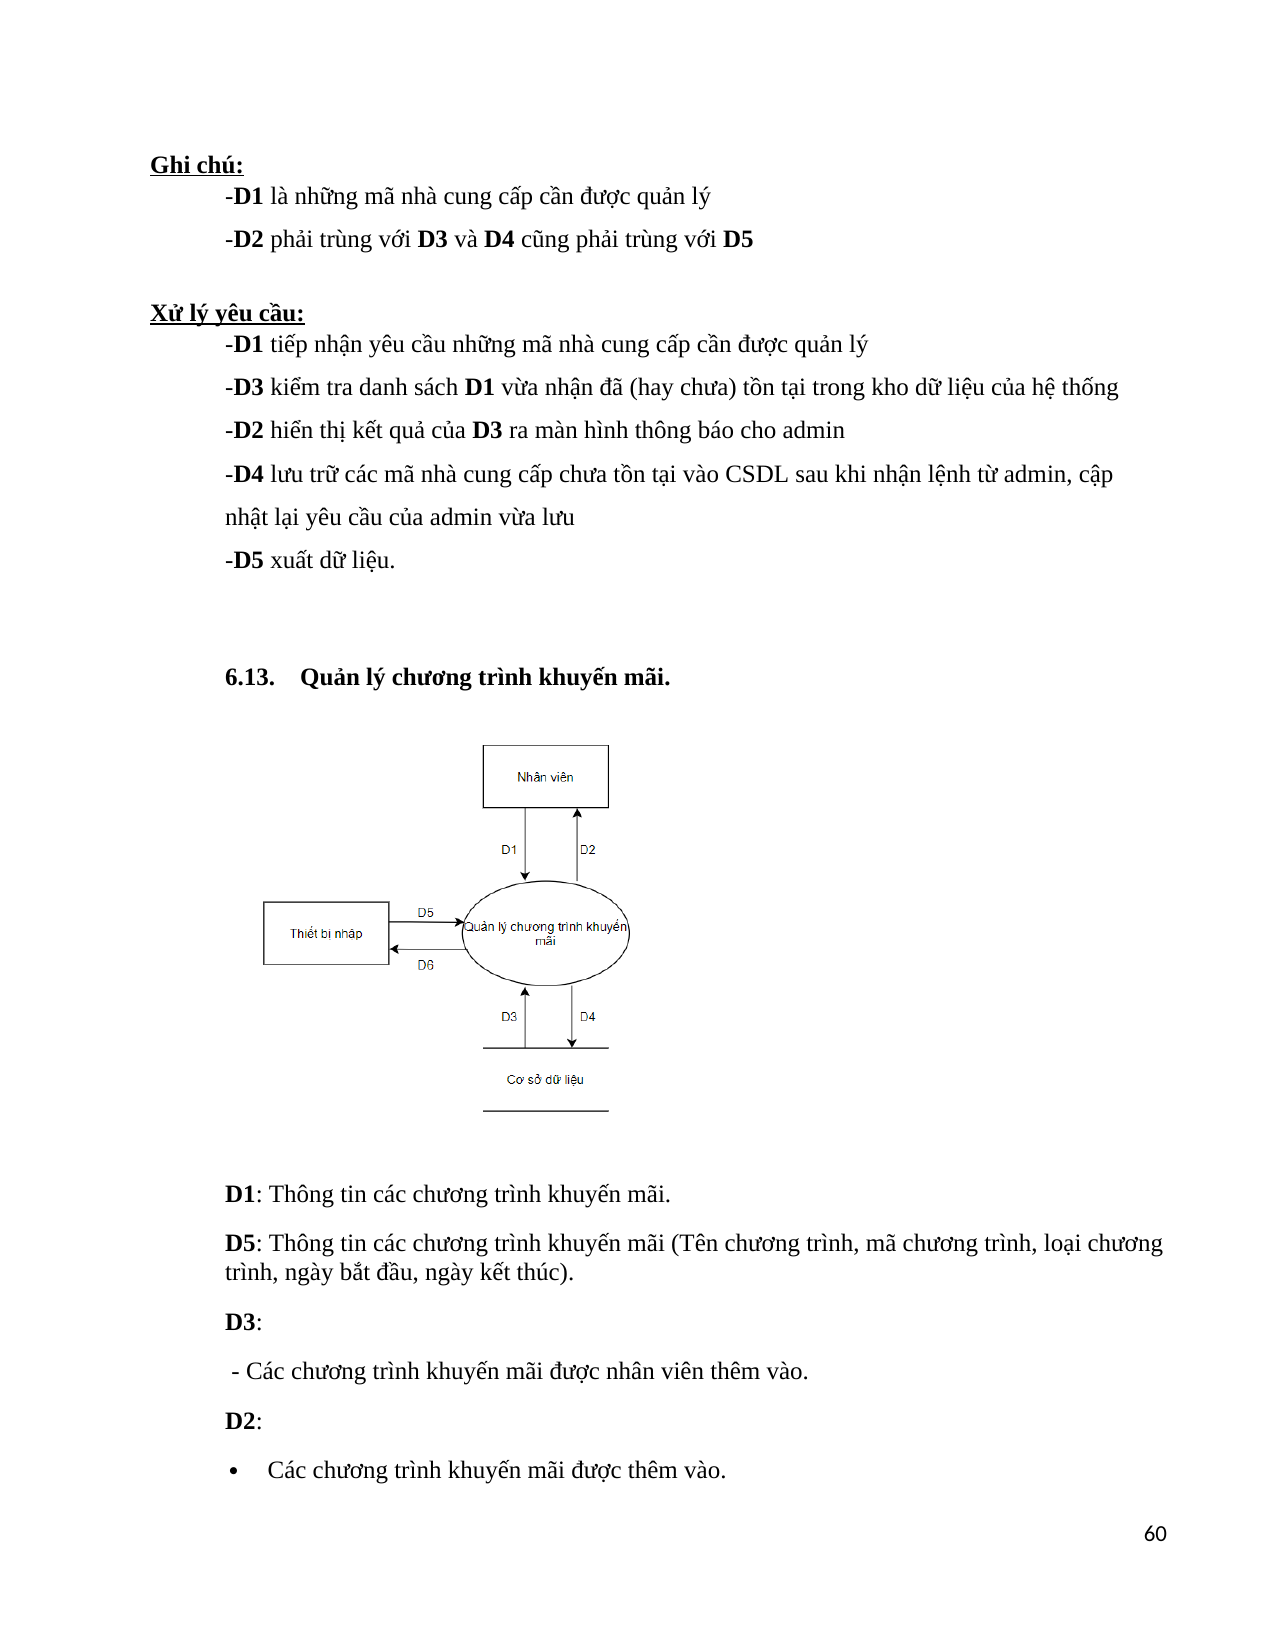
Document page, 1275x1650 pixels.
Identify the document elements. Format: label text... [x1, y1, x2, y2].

text nhật lại yêu cầu của admin vừa lưu [150, 502, 1167, 531]
list Các chương trình khuyến mãi được thêm vào. [230, 1455, 1167, 1484]
list Quản lý chương trình khuyến mãi. [225, 662, 1167, 691]
text -D5 xuất dữ liệu. [150, 545, 1167, 574]
text -D2 hiển thị kết quả của D3 ra màn hình thông báo cho admin [150, 416, 1167, 444]
text Ghi chú: [150, 150, 1167, 179]
text D1: Thông tin các chương trình khuyến mãi. [225, 1179, 1167, 1207]
text -D1 là những mã nhà cung cấp cần được quản lý [150, 181, 1167, 210]
text -D3 kiểm tra danh sách D1 vừa nhận đã (hay chưa) tồn tại trong kho dữ liệu của hệ thống [225, 372, 1167, 401]
text Xử lý yêu cầu: [150, 298, 1167, 327]
text -D2 phải trùng với D3 và D4 cũng phải trùng với D5 [150, 224, 1167, 253]
picture [225, 705, 933, 1148]
text D5: Thông tin các chương trình khuyến mãi (Tên chương trình, mã chương trình, loại chương trình, ngày bắt đầu, ngày kết thúc). [225, 1228, 1167, 1286]
text -D1 tiếp nhận yêu cầu những mã nhà cung cấp cần được quản lý [150, 329, 1167, 358]
text -D4 lưu trữ các mã nhà cung cấp chưa tồn tại vào CSDL sau khi nhận lệnh từ admin, cập [150, 459, 1167, 487]
text D3: [225, 1307, 1167, 1335]
text D2: [225, 1406, 1167, 1434]
text - Các chương trình khuyến mãi được nhân viên thêm vào. [225, 1356, 1167, 1385]
